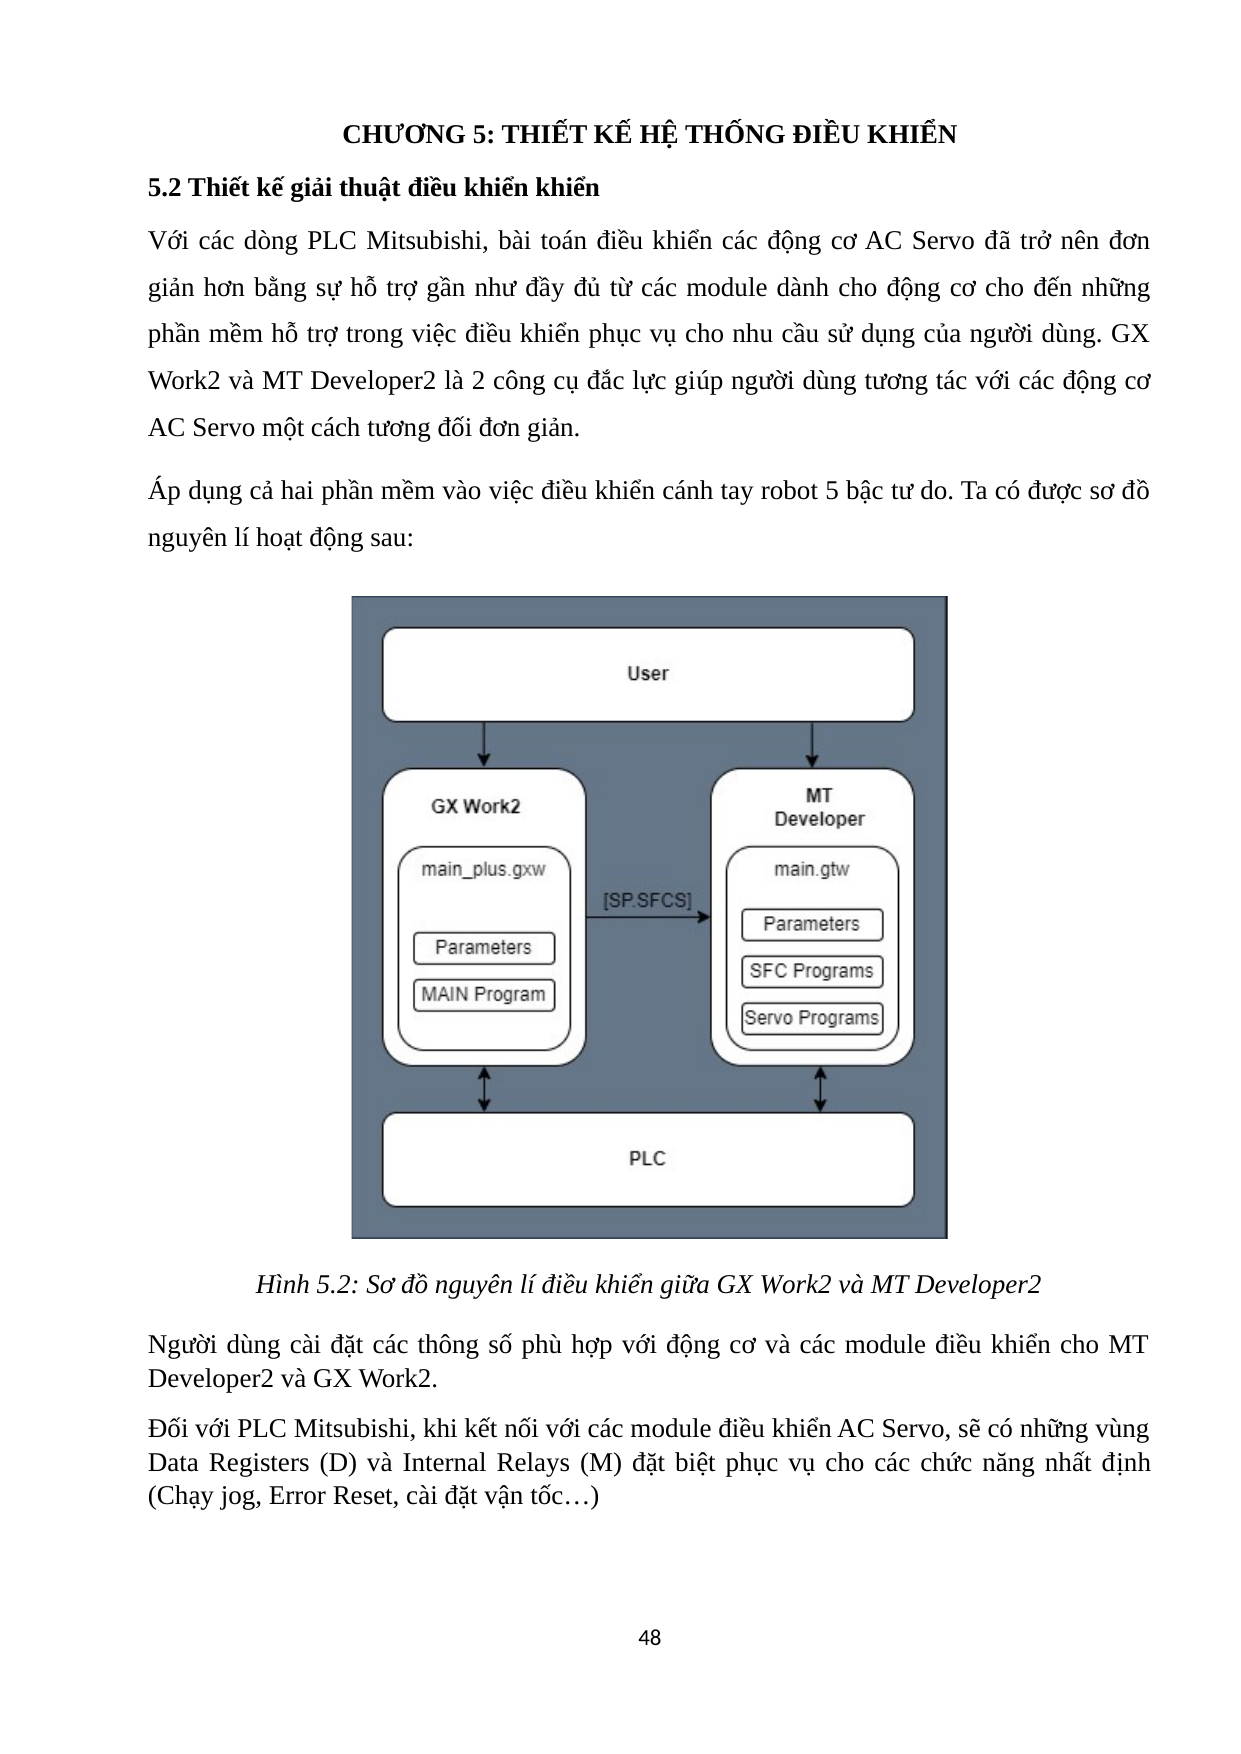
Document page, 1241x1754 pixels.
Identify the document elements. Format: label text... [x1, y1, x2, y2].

text Áp dụng cả hai phần mềm vào việc điều khiển cánh tay robot 5 bậc tư do. Ta có được sơ đồ nguyên lí hoạt động sau: [148, 474, 1152, 552]
picture [351, 596, 948, 1239]
text Với các dòng PLC Mitsubishi, bài toán điều khiển các động cơ AC Servo đã trở nên đơn giản hơn bằng sự hỗ trợ gần như đầy đủ từ các module dành cho động cơ cho đến những phần mềm hỗ trợ trong việc điều khiển phục vụ cho nhu cầu sử dụng của người dùng. GX Work2 và MT Developer2 là 2 công cụ đắc lực giúp người dùng tương tác với các động cơ AC Servo một cách tương đối đơn giản. [148, 224, 1152, 442]
text CHƯƠNG 5: THIẾT KẾ HỆ THỐNG ĐIỀU KHIỂN [148, 118, 1152, 149]
text 5.2 Thiết kế giải thuật điều khiển khiển [148, 171, 1152, 202]
text Người dùng cài đặt các thông số phù hợp với động cơ và các module điều khiển cho MT Developer2 và GX Work2. [148, 1328, 1152, 1393]
text Đối với PLC Mitsubishi, khi kết nối với các module điều khiển AC Servo, sẽ có những vùng Data Registers (D) và Internal Relays (M) đặt biệt phục vụ cho các chức năng nhất định (Chạy jog, Error Reset, cài đặt vận tốc…) [148, 1412, 1152, 1510]
text Hình 5.2: Sơ đồ nguyên lí điều khiển giữa GX Work2 và MT Developer2 [148, 1268, 1152, 1299]
